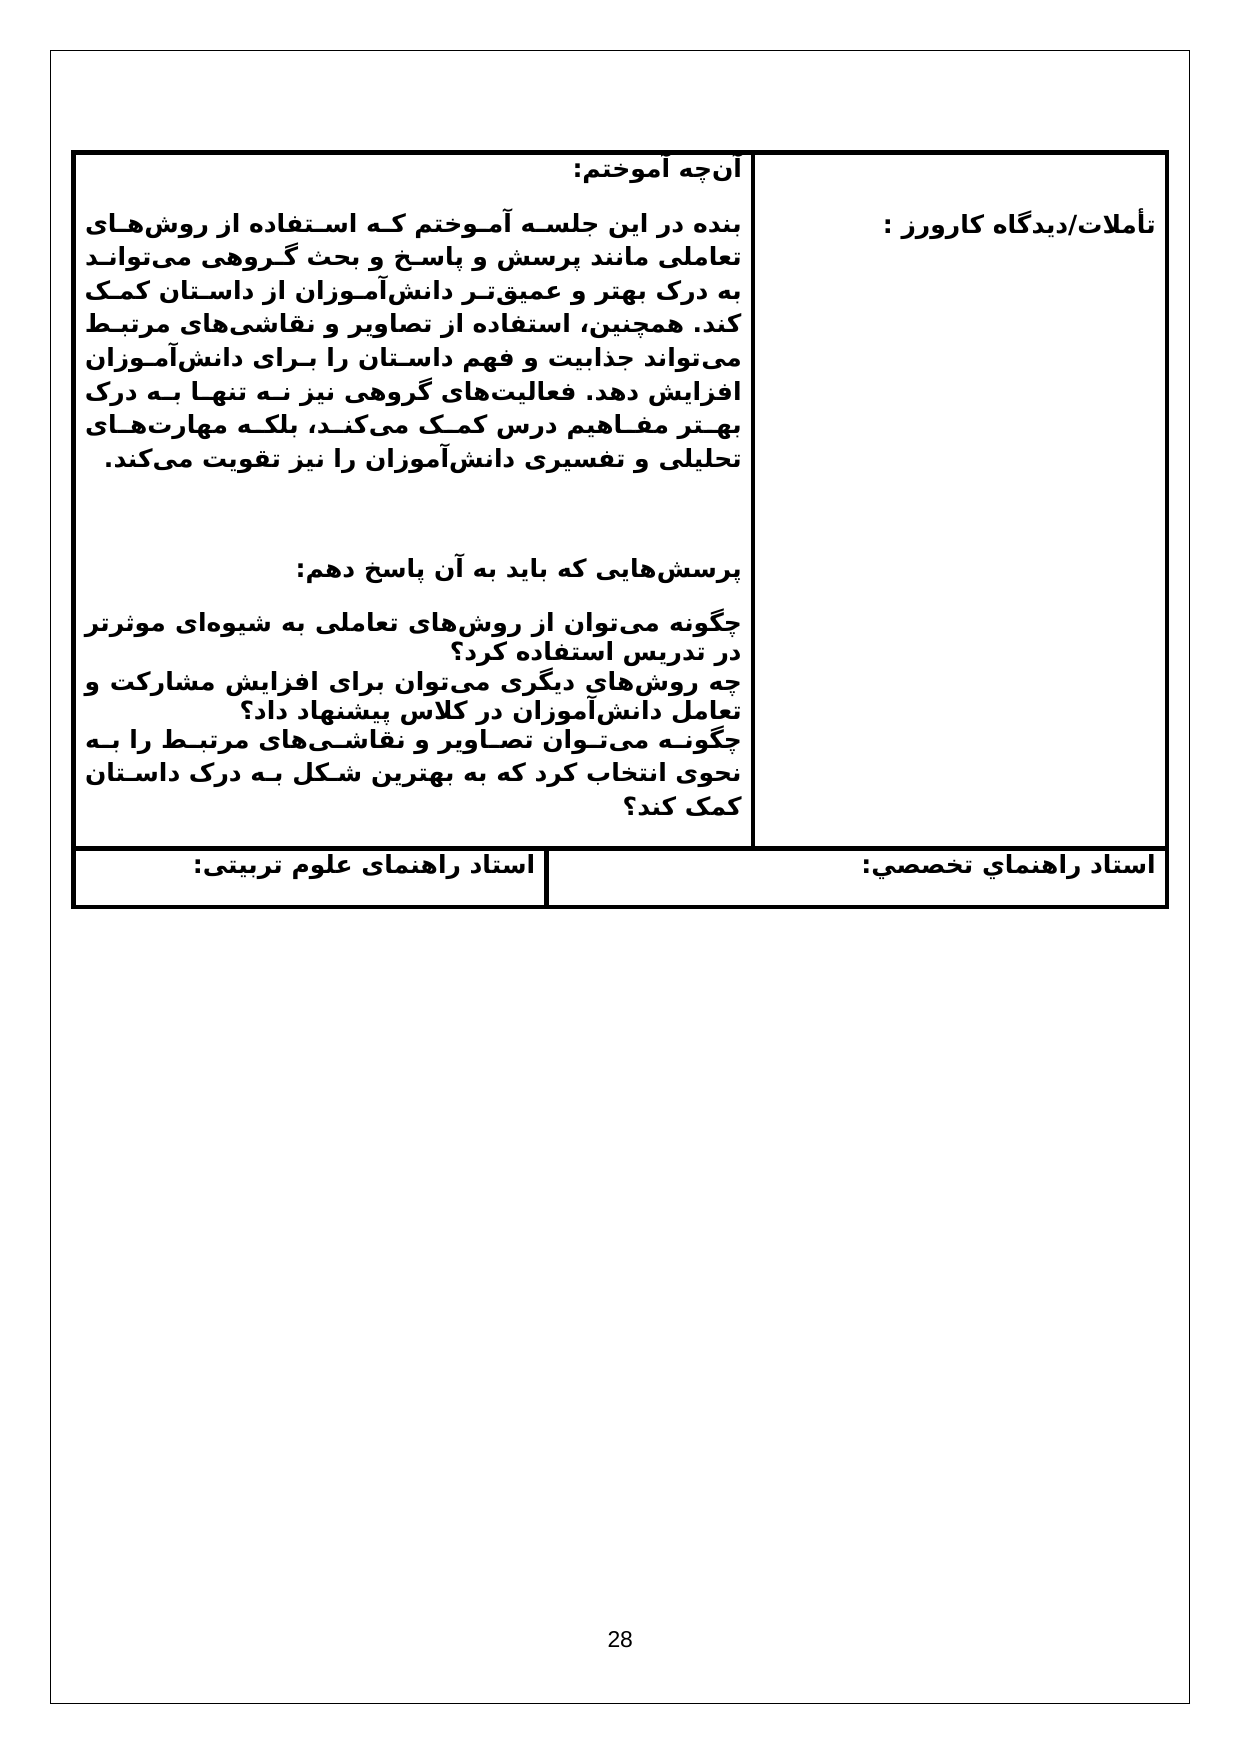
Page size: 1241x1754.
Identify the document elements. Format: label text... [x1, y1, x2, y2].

table_cell استاد راهنمای علوم تربیتی: [76, 851, 544, 904]
table_header تأملات/دیدگاه کارورز : [755, 155, 1165, 846]
table_cell استاد راهنماي تخصصي: [549, 851, 1165, 904]
table_header آن‌چه آموختم: بنده در این جلسه آموختم که استفاده از روش‌های تعاملی مانند پرسش و پاسخ و بحث گروهی می‌تواند به درک بهتر و عمیق‌تر دانش‌آموزان از داستان کمک کند. همچنین، استفاده از تصاویر و نقاشی‌های مرتبط می‌تواند جذابیت و فهم داستان را برای دانش‌آموزان افزایش دهد. فعالیت‌های گروهی نیز نه تنها به درک بهتر مفاهیم درس کمک می‌کند، بلکه مهارت‌های تحلیلی و تفسیری دانش‌آموزان را نیز تقویت می‌کند. پرسش‌هایی که باید به آن پاسخ دهم: چگونه می‌توان از روش‌های تعاملی به شیوه‌ای موثرتر در تدریس استفاده کرد؟ چه روش‌های دیگری می‌توان برای افزایش مشارکت و تعامل دانش‌آموزان در کلاس پیشنهاد داد؟ چگونه می‌توان تصاویر و نقاشی‌های مرتبط را به نحوی انتخاب کرد که به بهترین شکل به درک داستان کمک کند؟ [76, 155, 751, 846]
